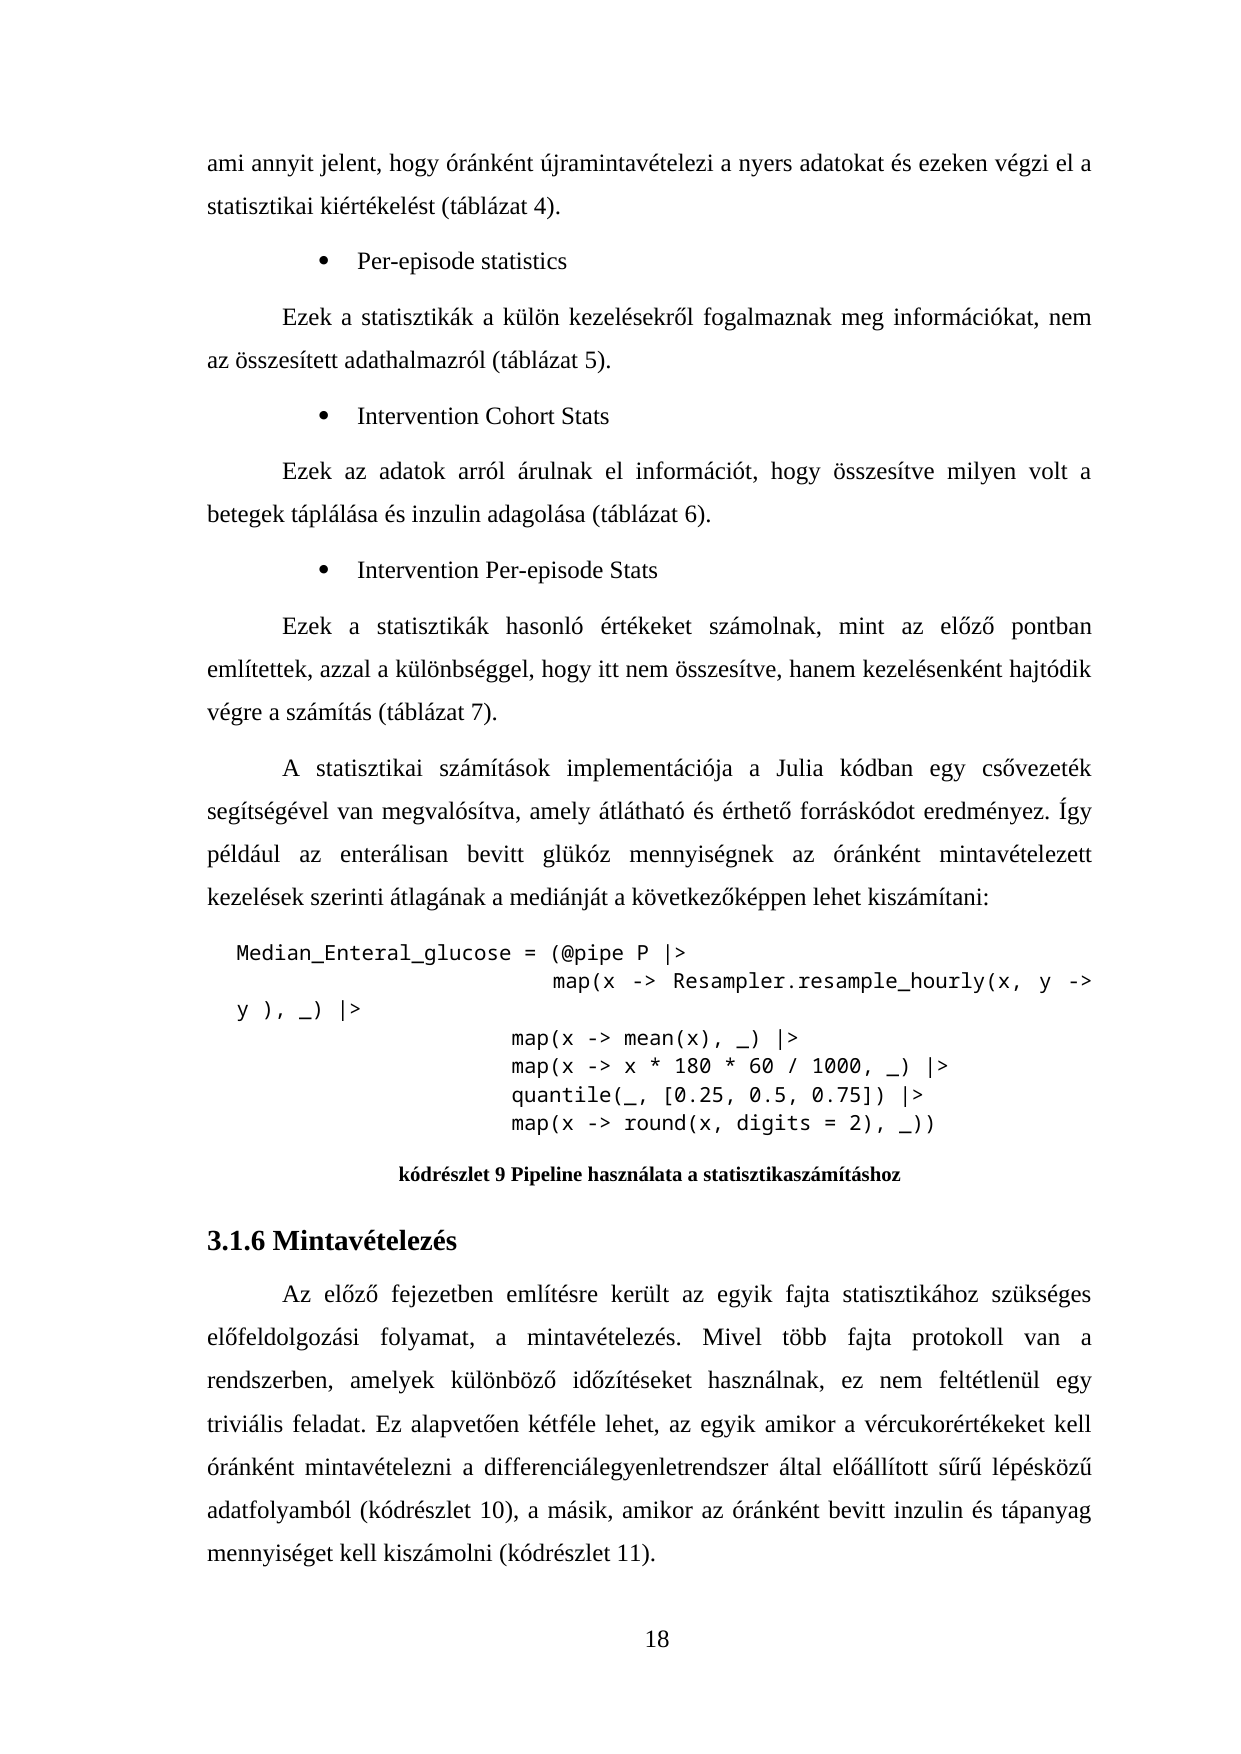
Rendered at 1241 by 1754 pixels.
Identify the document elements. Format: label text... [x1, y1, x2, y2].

text kódrészlet 9 Pipeline használata a statisztikaszámításhoz [207, 1162, 1092, 1186]
list Per-episode statistics [319, 246, 1092, 275]
list Intervention Per-episode Stats [319, 555, 1092, 584]
text Ezek a statisztikák hasonló értékeket számolnak, mint az előző pontban említettek, azzal a különbséggel, hogy itt nem összesítve, hanem kezelésenként hajtódik végre a számítás (táblázat 7). [207, 611, 1092, 726]
text map(x -> x * 180 * 60 / 1000, _) |> [236, 1051, 1092, 1080]
text Median_Enteral_glucose = (@pipe P |> [236, 938, 1092, 966]
text quantile(_, [0.25, 0.5, 0.75]) |> [236, 1080, 1092, 1108]
text map(x -> mean(x), _) |> [236, 1023, 1092, 1051]
text map(x -> Resampler.resample_hourly(x, y -> y ), _) |> [236, 966, 1092, 1023]
text map(x -> round(x, digits = 2), _)) [236, 1108, 1092, 1137]
text Ezek a statisztikák a külön kezelésekről fogalmaznak meg információkat, nem az összesített adathalmazról (táblázat 5). [207, 302, 1092, 374]
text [207, 148, 1092, 219]
list Intervention Cohort Stats [319, 401, 1092, 429]
text A statisztikai számítások implementációja a Julia kódban egy csővezeték segítségével van megvalósítva, amely átlátható és érthető forráskódot eredményez. Így például az enterálisan bevitt glükóz mennyiségnek az óránként mintavételezett kezelések szerinti átlagának a mediánját a következőképpen lehet kiszámítani: [207, 753, 1092, 911]
text Az előző fejezetben említésre került az egyik fajta statisztikához szükséges előfeldolgozási folyamat, a mintavételezés. Mivel több fajta protokoll van a rendszerben, amelyek különböző időzítéseket használnak, ez nem feltétlenül egy triviális feladat. Ez alapvetően kétféle lehet, az egyik amikor a vércukorértékeket kell óránként mintavételezni a differenciálegyenletrendszer által előállított sűrű lépésközű adatfolyamból (kódrészlet 10), a másik, amikor az óránként bevitt inzulin és tápanyag mennyiséget kell kiszámolni (kódrészlet 11). [207, 1279, 1092, 1567]
subtitle Mintavételezés [207, 1223, 1092, 1256]
text Ezek az adatok arról árulnak el információt, hogy összesítve milyen volt a betegek táplálása és inzulin adagolása (táblázat 6). [207, 456, 1092, 528]
